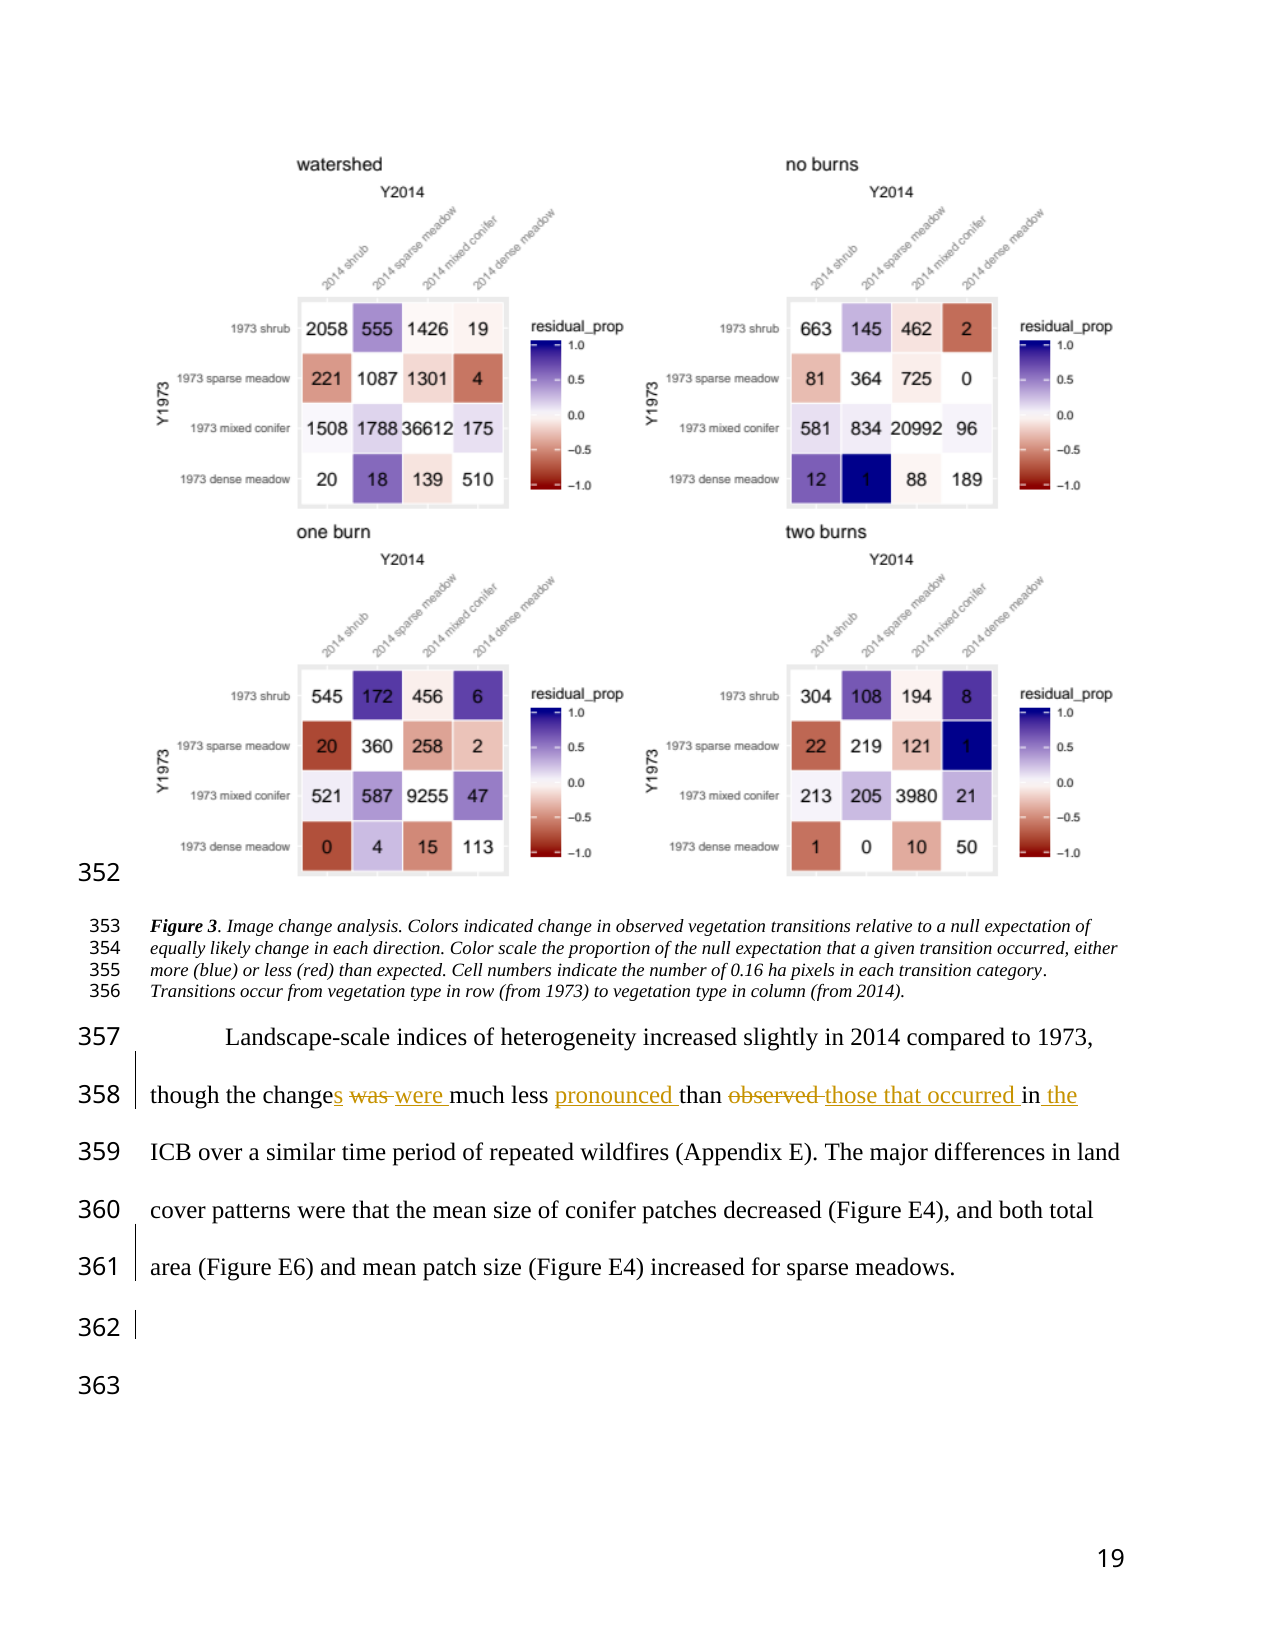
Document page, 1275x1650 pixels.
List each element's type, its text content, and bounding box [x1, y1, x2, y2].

text Landscape-scale indices of heterogeneity increased slightly in 2014 compared to 1973, though the change much less than in ICB over a similar time period of repeated wildfires (Appendix E). The major differences in land cover patterns were that the mean size of conifer patches decreased (Figure E4), and both total area (Figure E6) and mean patch size (Figure E4) increased for sparse meadows. [150, 1022, 1125, 1281]
text Figure 3. Image change analysis. Colors indicated change in observed vegetation transitions relative to a null expectation of equally likely change in each direction. Color scale the proportion of the null expectation that a given transition occurred, either more (blue) or less (red) than expected. Cell numbers indicate the number of 0.16 ha pixels in each transition category. Transitions occur from vegetation type in row (from 1973) to vegetation type in column (from 2014). [150, 915, 1125, 1002]
